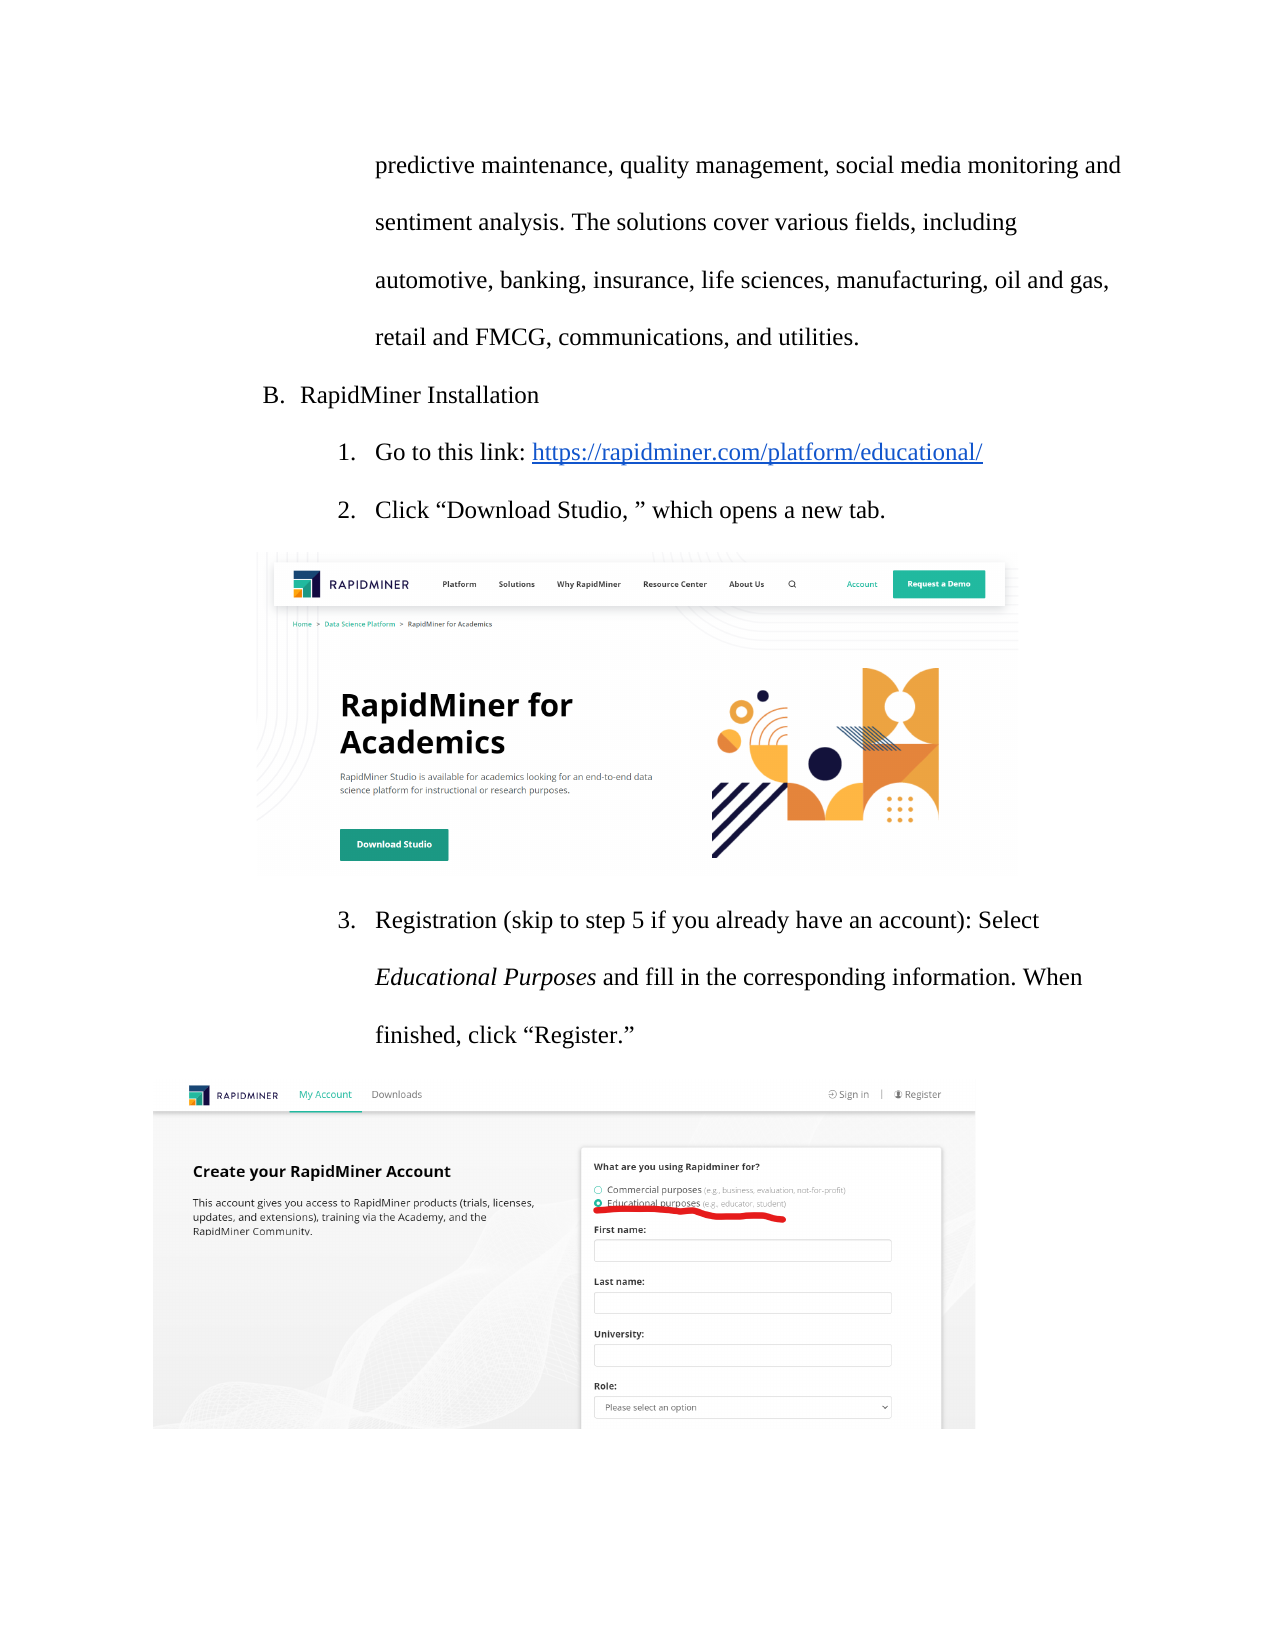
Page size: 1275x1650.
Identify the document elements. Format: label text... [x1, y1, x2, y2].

list Go to this link: https://rapidminer.com/platform/educational/ [337, 437, 1125, 466]
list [337, 150, 1125, 351]
subtitle RapidMiner Installation [262, 380, 1125, 409]
list Click “Download Studio, ” which opens a new tab. [337, 495, 1125, 524]
picture [153, 1079, 976, 1429]
list Registration (skip to step 5 if you already have an account): Select Educational Purposes and fill in the corresponding information. When finished, click “Register.” [337, 905, 1125, 1048]
picture [256, 552, 1019, 876]
